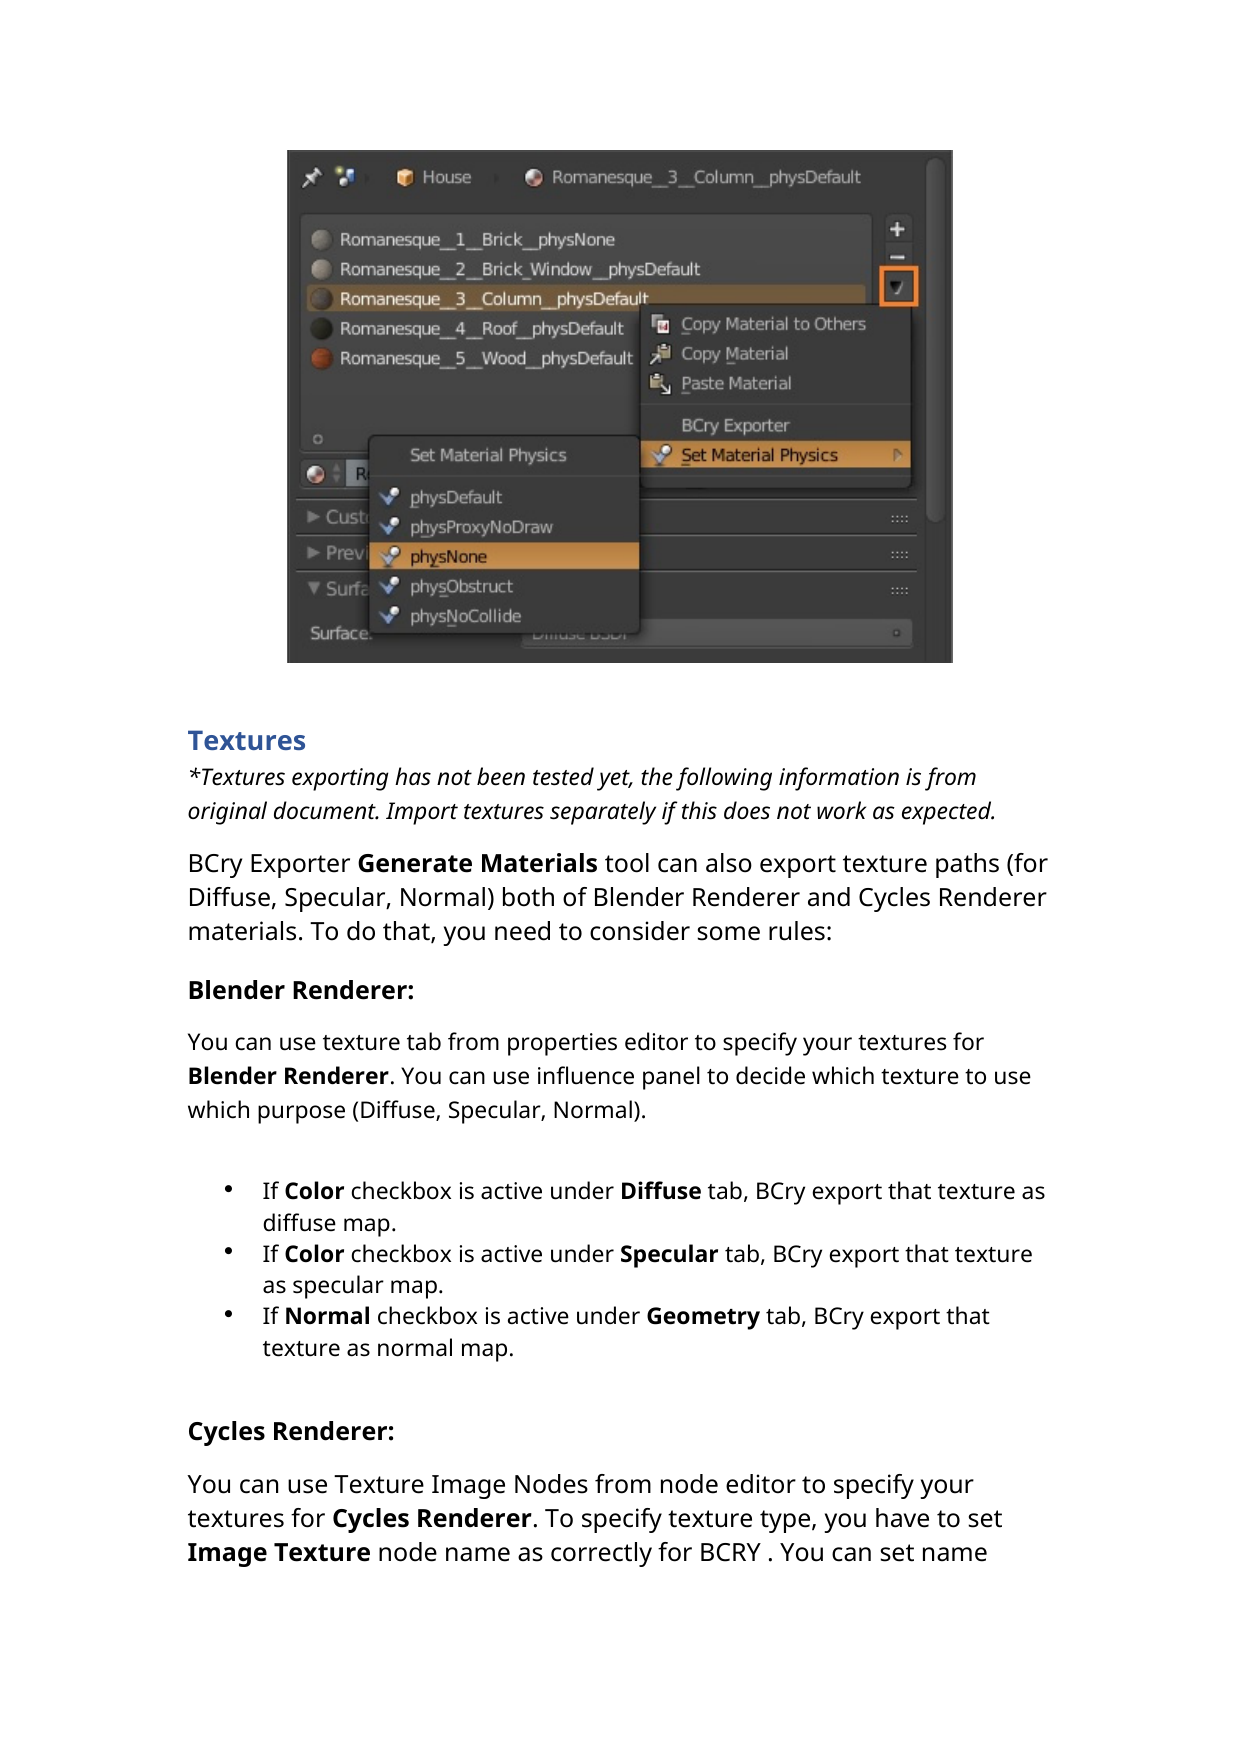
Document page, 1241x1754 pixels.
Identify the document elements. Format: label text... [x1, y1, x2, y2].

picture [287, 150, 953, 663]
text Cycles Renderer: [187, 1413, 1053, 1447]
text You can use texture tab from properties editor to specify your textures for Blender Renderer. You can use influence panel to decide which texture to use which purpose (Diffuse, Specular, Normal). [187, 1026, 1053, 1125]
text *Textures exporting has not been tested yet, the following information is from original document. Import textures separately if this does not work as expected. [187, 761, 1053, 826]
text BCry Exporter Generate Materials tool can also export texture paths (for Diffuse, Specular, Normal) both of Blender Renderer and Cycles Renderer materials. To do that, you need to consider some rules: [187, 846, 1053, 948]
list If Color checkbox is active under Specular tab, BCry export that texture as specular map. [225, 1238, 1053, 1300]
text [187, 1467, 1053, 1569]
list If Color checkbox is active under Diffuse tab, BCry export that texture as diffuse map. [225, 1175, 1053, 1238]
text Blender Renderer: [187, 973, 1053, 1007]
list If Normal checkbox is active under Geometry tab, BCry export that texture as normal map. [225, 1300, 1053, 1363]
subtitle Textures [187, 722, 1053, 758]
